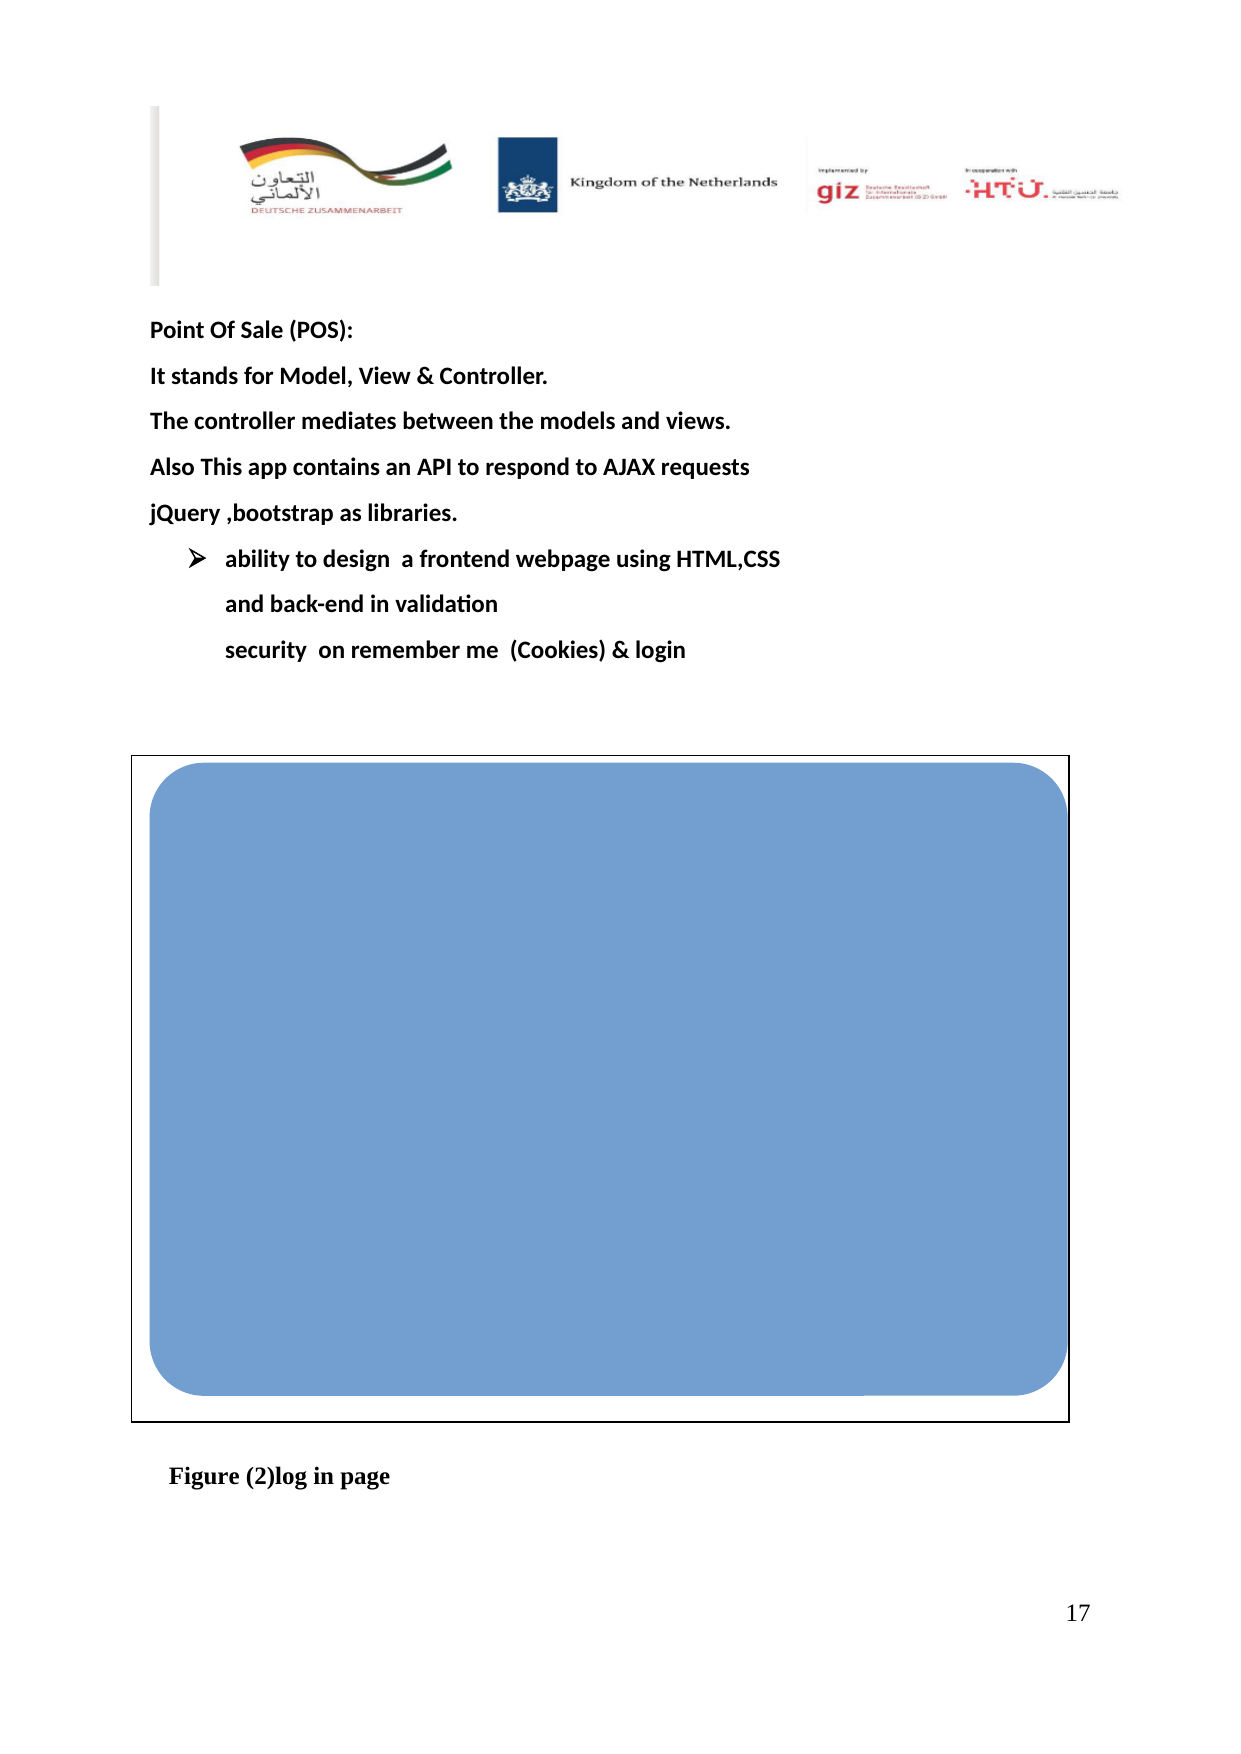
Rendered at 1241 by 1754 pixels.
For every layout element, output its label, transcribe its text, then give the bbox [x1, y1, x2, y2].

text The controller mediates between the models and views. [150, 406, 1090, 436]
picture [150, 106, 1241, 286]
list ability to design a frontend webpage using HTML,CSS and back-end in validation security on remember me (Cookies) & login [187, 543, 1090, 665]
text jQuery ,bootstrap as libraries. [150, 497, 1090, 527]
text It stands for Model, View & Controller. [150, 360, 1090, 390]
text Figure (2)log in page [150, 726, 1090, 1490]
text Also This app contains an API to respond to AJAX requests [150, 451, 1090, 482]
text Point Of Sale (POS): [150, 314, 1090, 344]
